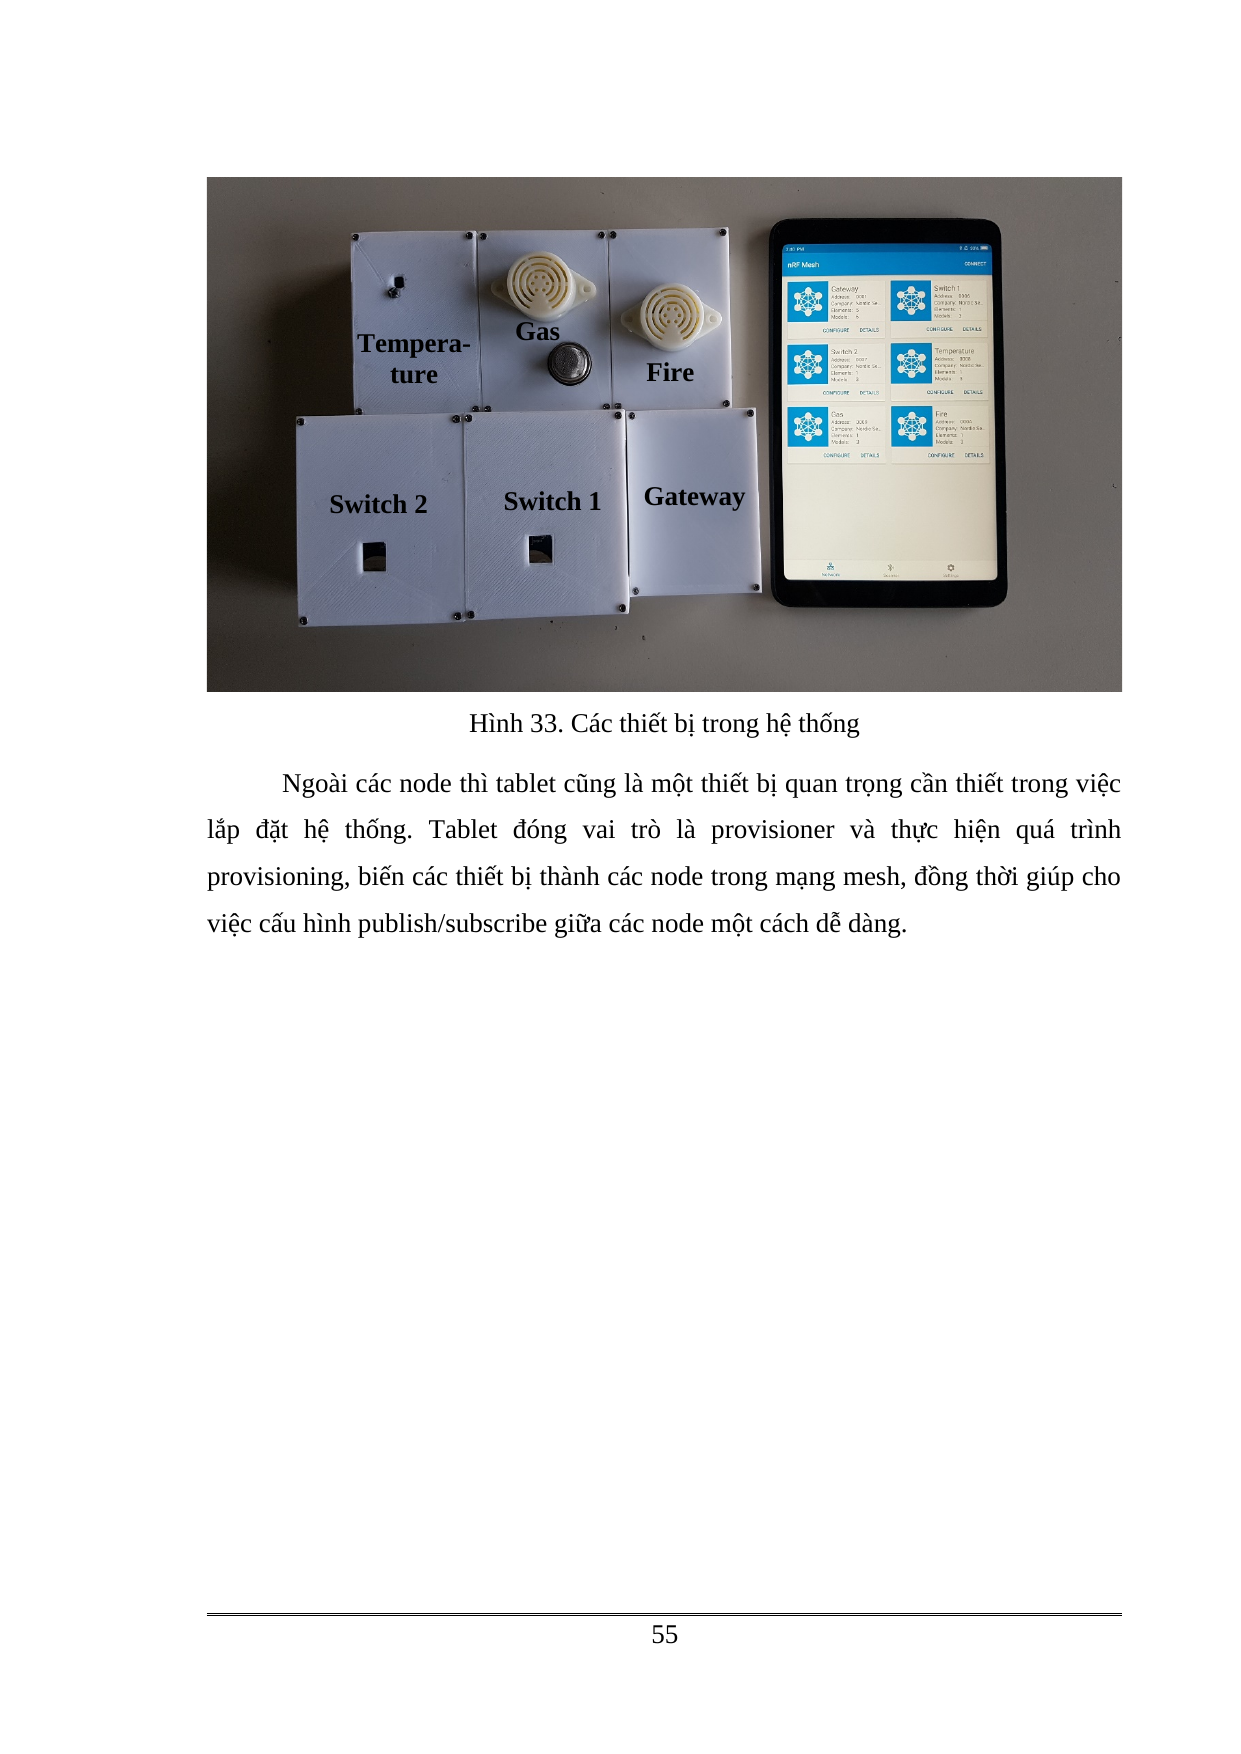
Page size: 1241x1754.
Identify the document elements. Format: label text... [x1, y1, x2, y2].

picture [206, 177, 1123, 692]
text Ngoài các node thì tablet cũng là một thiết bị quan trọng cần thiết trong việc lắp đặt hệ thống. Tablet đóng vai trò là provisioner và thực hiện quá trình provisioning, biến các thiết bị thành các node trong mạng mesh, đồng thời giúp cho việc cấu hình publish/subscribe giữa các node một cách dễ dàng. [207, 767, 1122, 938]
